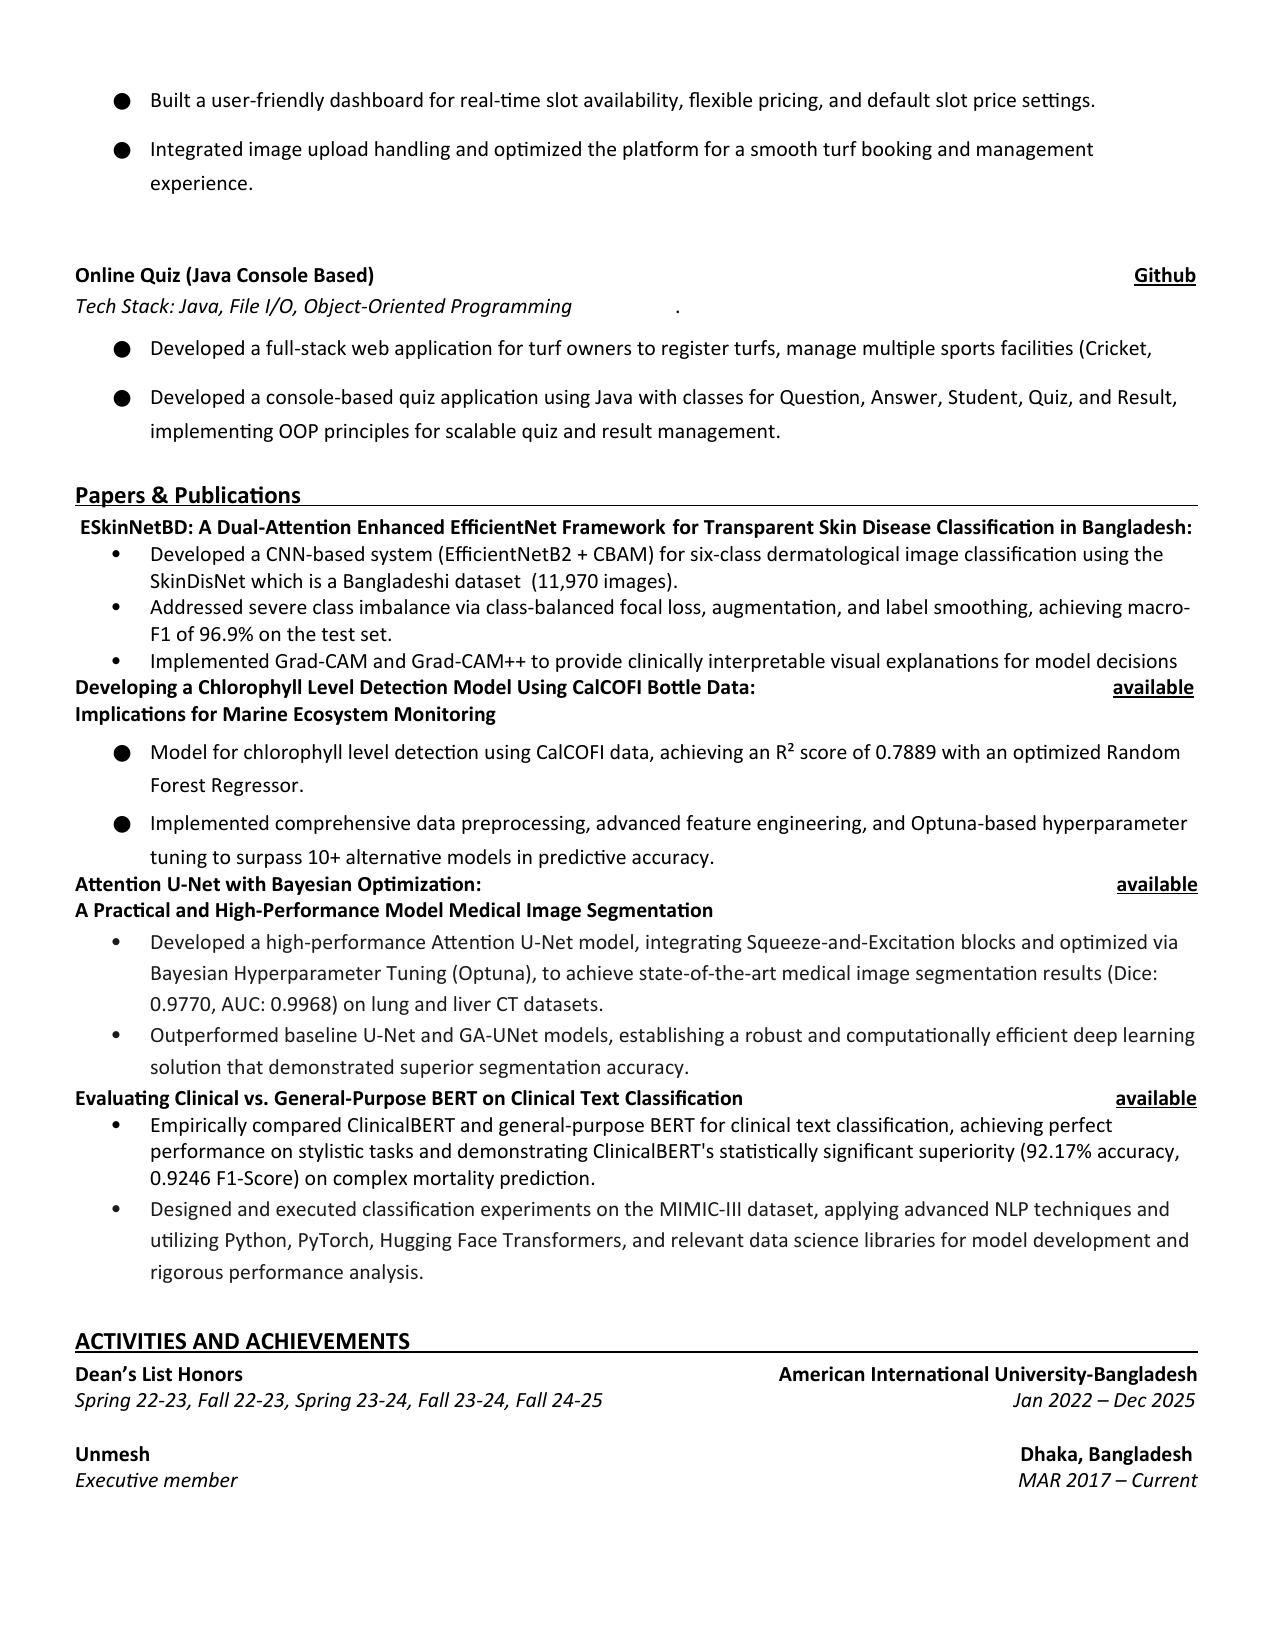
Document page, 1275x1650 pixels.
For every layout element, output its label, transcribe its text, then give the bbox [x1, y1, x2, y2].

text Attention U-Net with Bayesian Optimization: available [75, 870, 1200, 897]
list Implemented comprehensive data preprocessing, advanced feature engineering, and Optuna-based hyperparameter tuning to surpass 10+ alternative models in predictive accuracy. [112, 798, 1200, 870]
list Integrated image upload handling and optimized the platform for a smooth turf booking and management experience. [112, 124, 1200, 196]
text ESkinNetBD: A Dual-Attention Enhanced EfficientNet Framework for Transparent Skin Disease Classification in Bangladesh: [75, 513, 1200, 540]
text Developing a Chlorophyll Level Detection Model Using CalCOFI Bottle Data: available [75, 673, 1200, 700]
text Online Quiz (Java Console Based) Github [75, 261, 1200, 288]
list Designed and executed classification experiments on the MIMIC-III dataset, applying advanced NLP techniques and utilizing Python, PyTorch, Hugging Face Transformers, and relevant data science libraries for model development and rigorous performance analysis. [112, 1191, 1200, 1284]
text Tech Stack: Java, File I/O, Object-Oriented Programming . [75, 292, 1200, 319]
text Executive member MAR 2017 – Current [75, 1467, 1200, 1520]
text Unmesh Dhaka, Bangladesh [75, 1440, 1200, 1467]
text ACTIVITIES AND ACHIEVEMENTS [75, 1325, 1200, 1356]
list Model for chlorophyll level detection using CalCOFI data, achieving an R² score of 0.7889 with an optimized Random Forest Regressor. [112, 727, 1200, 798]
list Developed a CNN-based system (EfficientNetB2 + CBAM) for six-class dermatological image classification using the SkinDisNet which is a Bangladeshi dataset (11,970 images).​ [112, 540, 1200, 593]
list Developed a full-stack web application for turf owners to register turfs, manage multiple sports facilities (Cricket, [112, 323, 1200, 368]
list Developed a high-performance Attention U-Net model, integrating Squeeze-and-Excitation blocks and optimized via Bayesian Hyperparameter Tuning (Optuna), to achieve state-of-the-art medical image segmentation results (Dice: 0.9770, AUC: 0.9968) on lung and liver CT datasets. [112, 923, 1200, 1017]
list Implemented Grad-CAM and Grad-CAM++ to provide clinically interpretable visual explanations for model decisions [112, 647, 1200, 673]
list Built a user-friendly dashboard for real-time slot availability, flexible pricing, and default slot price settings. [112, 75, 1200, 120]
list Addressed severe class imbalance via class-balanced focal loss, augmentation, and label smoothing, achieving macro-F1 of 96.9% on the test set.​ [112, 593, 1200, 647]
text Implications for Marine Ecosystem Monitoring [75, 700, 1200, 727]
text Evaluating Clinical vs. General-Purpose BERT on Clinical Text Classification available [75, 1084, 1200, 1111]
text Spring 22-23, Fall 22-23, Spring 23-24, Fall 23-24, Fall 24-25 Jan 2022 – Dec 2025 [75, 1387, 1200, 1413]
list Developed a console-based quiz application using Java with classes for Question, Answer, Student, Quiz, and Result, implementing OOP principles for scalable quiz and result management. [112, 372, 1200, 444]
text Dean’s List Honors American International University-Bangladesh [75, 1360, 1200, 1387]
list Outperformed baseline U-Net and GA-UNet models, establishing a robust and computationally efficient deep learning solution that demonstrated superior segmentation accuracy. [112, 1017, 1200, 1079]
list Empirically compared ClinicalBERT and general-purpose BERT for clinical text classification, achieving perfect performance on stylistic tasks and demonstrating ClinicalBERT's statistically significant superiority (92.17% accuracy, 0.9246 F1-Score) on complex mortality prediction. [112, 1111, 1200, 1191]
text A Practical and High-Performance Model Medical Image Segmentation [75, 897, 1200, 923]
text Papers & Publications [75, 479, 1200, 509]
